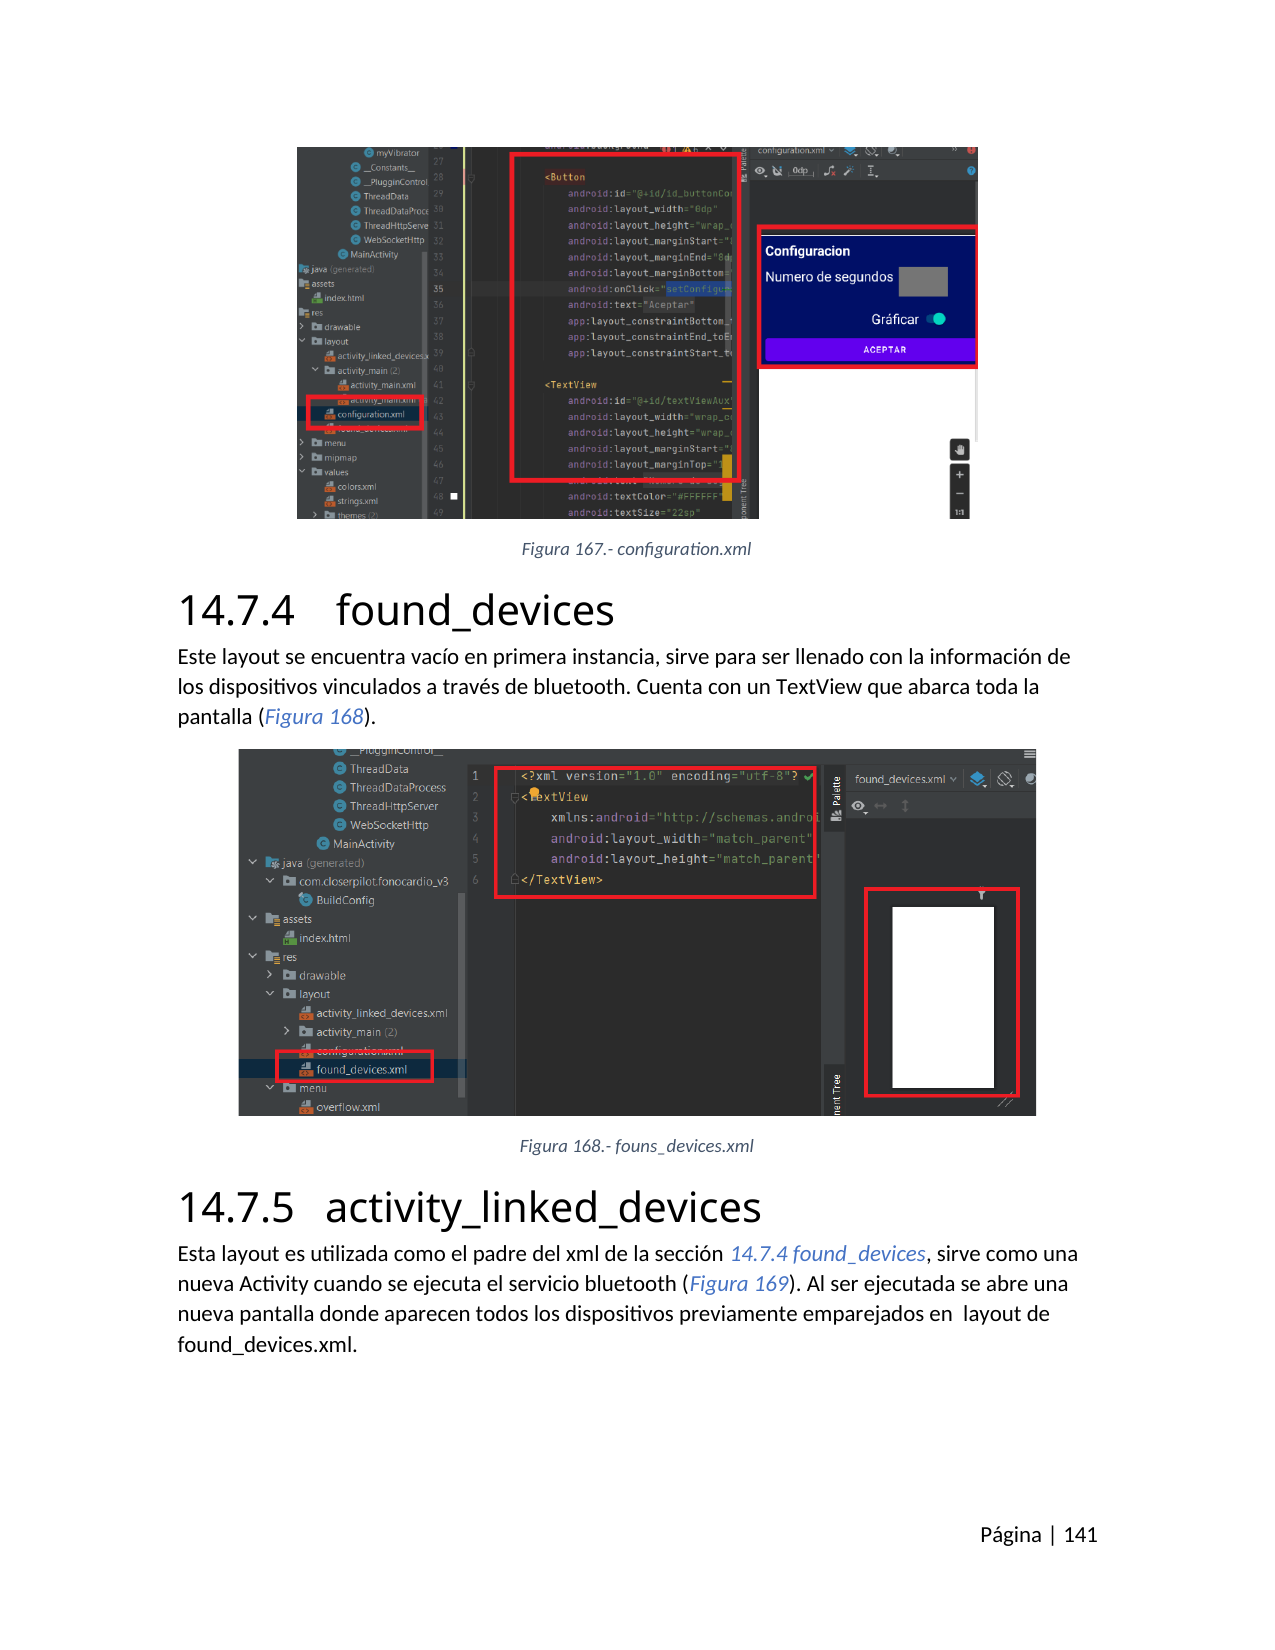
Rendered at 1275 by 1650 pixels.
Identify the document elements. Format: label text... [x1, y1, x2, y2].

picture [297, 147, 978, 519]
text Esta layout es utilizada como el padre del xml de la sección 14.7.4 found_devices, sirve como una nueva Activity cuando se ejecuta el servicio bluetooth (Figura 161). Al ser ejecutada se abre una nueva pantalla donde aparecen todos los dispositivos previamente emparejados en layout de found_devices.xml. [177, 1239, 1098, 1358]
text Este layout se encuentra vacío en primera instancia, sirve para ser llenado con la información de los dispositivos vinculados a través de bluetooth. Cuenta con un TextView que abarca toda la pantalla (Figura 160). [177, 642, 1098, 730]
subtitle activity_linked_devices [177, 1178, 1098, 1235]
subtitle found_devices [177, 581, 1098, 637]
picture [238, 749, 1037, 1116]
